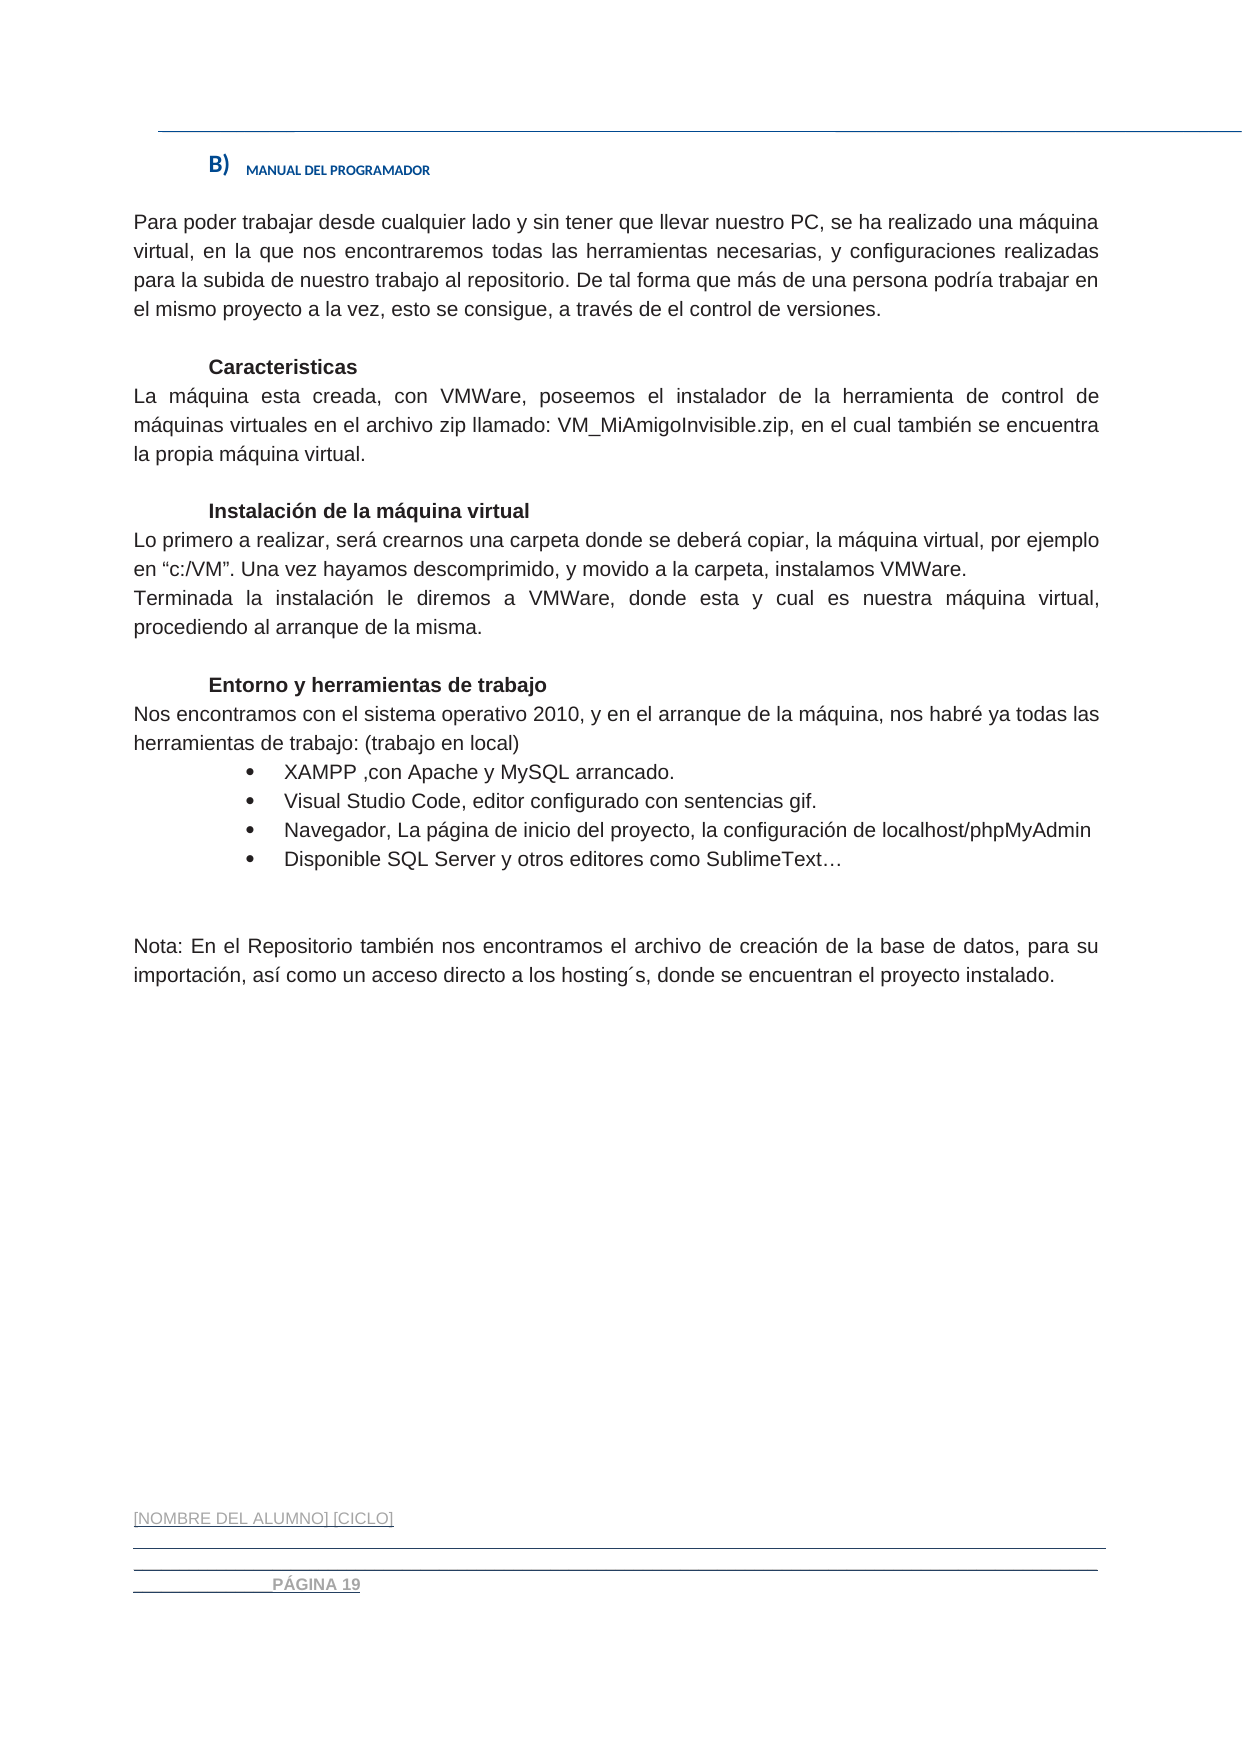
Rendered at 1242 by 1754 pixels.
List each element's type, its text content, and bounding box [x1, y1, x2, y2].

text Lo primero a realizar, será crearnos una carpeta donde se deberá copiar, la máquina virtual, por ejemplo en “c:/VM”. Una vez hayamos descomprimido, y movido a la carpeta, instalamos VMWare. [133, 528, 1101, 581]
text Entorno y herramientas de trabajo [133, 673, 1101, 697]
text Instalación de la máquina virtual [133, 499, 1101, 523]
list MaNual DEL PROGRAMADOR [208, 149, 1108, 179]
list Disponible SQL Server y otros editores como SublimeText… [246, 847, 1101, 871]
text Para poder trabajar desde cualquier lado y sin tener que llevar nuestro PC, se ha realizado una máquina virtual, en la que nos encontraremos todas las herramientas necesarias, y configuraciones realizadas para la subida de nuestro trabajo al repositorio. De tal forma que más de una persona podría trabajar en el mismo proyecto a la vez, esto se consigue, a través de el control de versiones. [133, 210, 1101, 321]
list Navegador, La página de inicio del proyecto, la configuración de localhost/phpMyAdmin [246, 818, 1101, 842]
list XAMPP ,con Apache y MySQL arrancado. [246, 760, 1101, 784]
text Terminada la instalación le diremos a VMWare, donde esta y cual es nuestra máquina virtual, procediendo al arranque de la misma. [133, 586, 1101, 639]
text Nos encontramos con el sistema operativo 2010, y en el arranque de la máquina, nos habré ya todas las herramientas de trabajo: (trabajo en local) [133, 702, 1101, 755]
text Nota: En el Repositorio también nos encontramos el archivo de creación de la base de datos, para su importación, así como un acceso directo a los hosting´s, donde se encuentran el proyecto instalado. [133, 934, 1101, 987]
text Caracteristicas [133, 354, 1101, 378]
text La máquina esta creada, con VMWare, poseemos el instalador de la herramienta de control de máquinas virtuales en el archivo zip llamado: VM_MiAmigoInvisible.zip, en el cual también se encuentra la propia máquina virtual. [133, 383, 1101, 465]
list Visual Studio Code, editor configurado con sentencias gif. [246, 789, 1101, 813]
